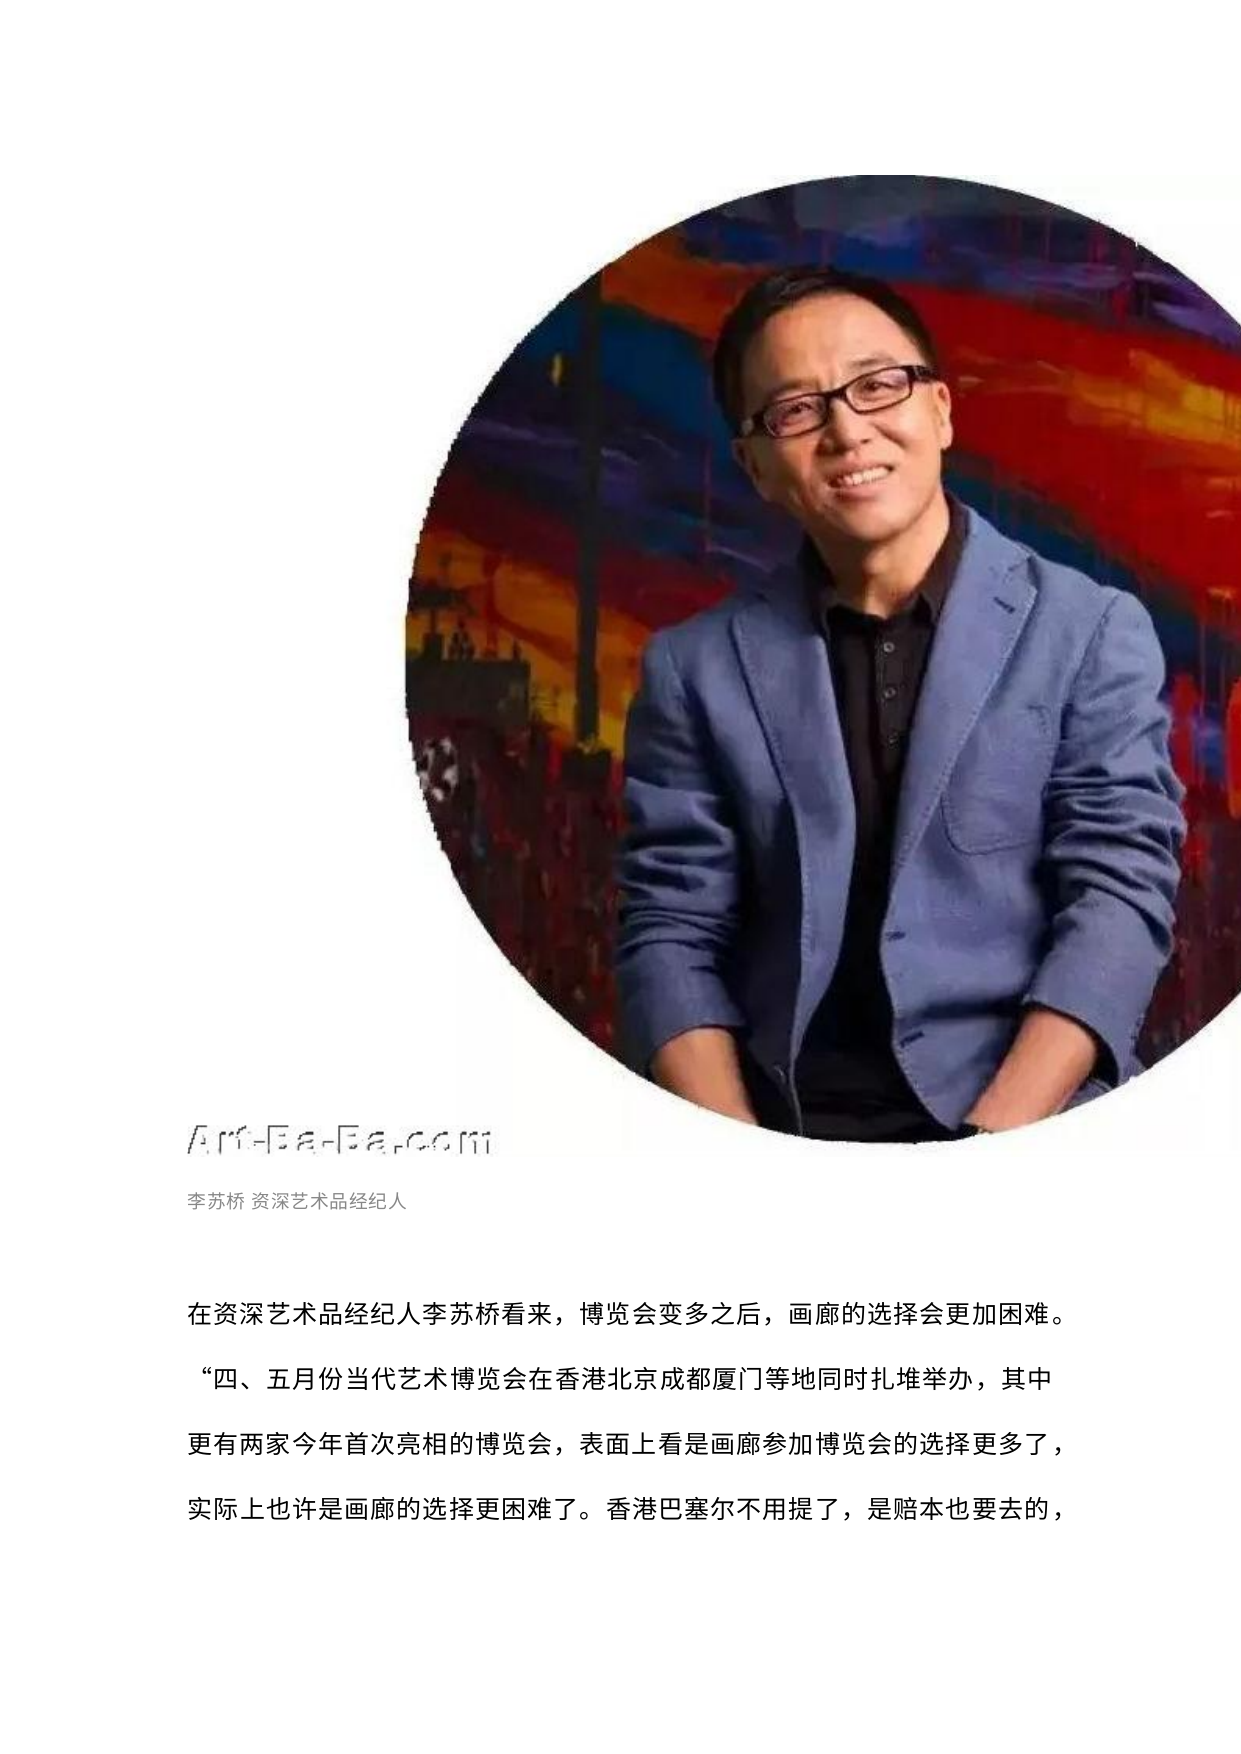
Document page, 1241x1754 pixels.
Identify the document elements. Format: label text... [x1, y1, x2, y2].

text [187, 1280, 1053, 1540]
text 李苏桥 资深艺术品经纪人 [187, 1184, 1053, 1217]
picture [187, 175, 1241, 1157]
